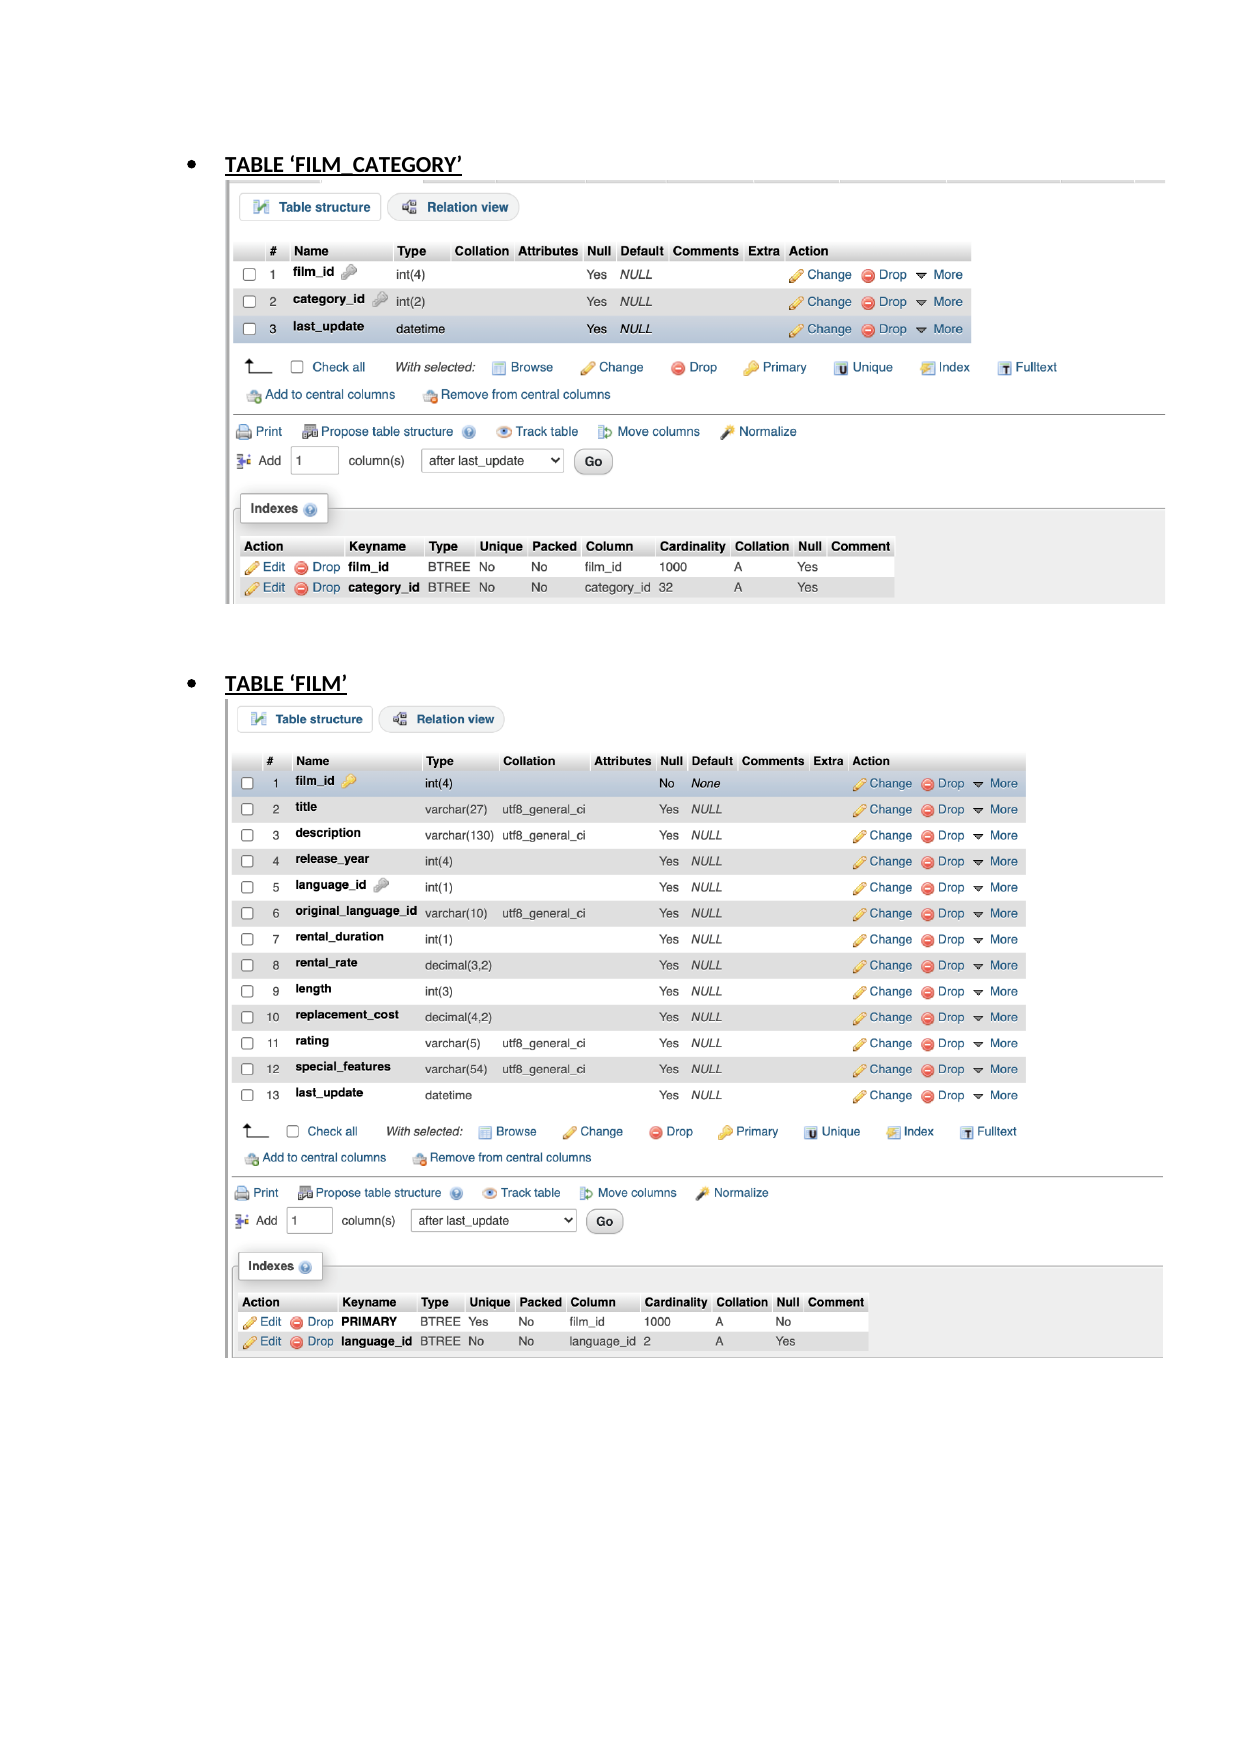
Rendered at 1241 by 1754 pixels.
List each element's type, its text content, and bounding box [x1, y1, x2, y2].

list TABLE ‘FILM’ [187, 669, 1090, 697]
picture [225, 180, 1166, 604]
picture [225, 699, 1163, 1358]
list TABLE ‘FILM_CATEGORY’ [187, 150, 1090, 178]
